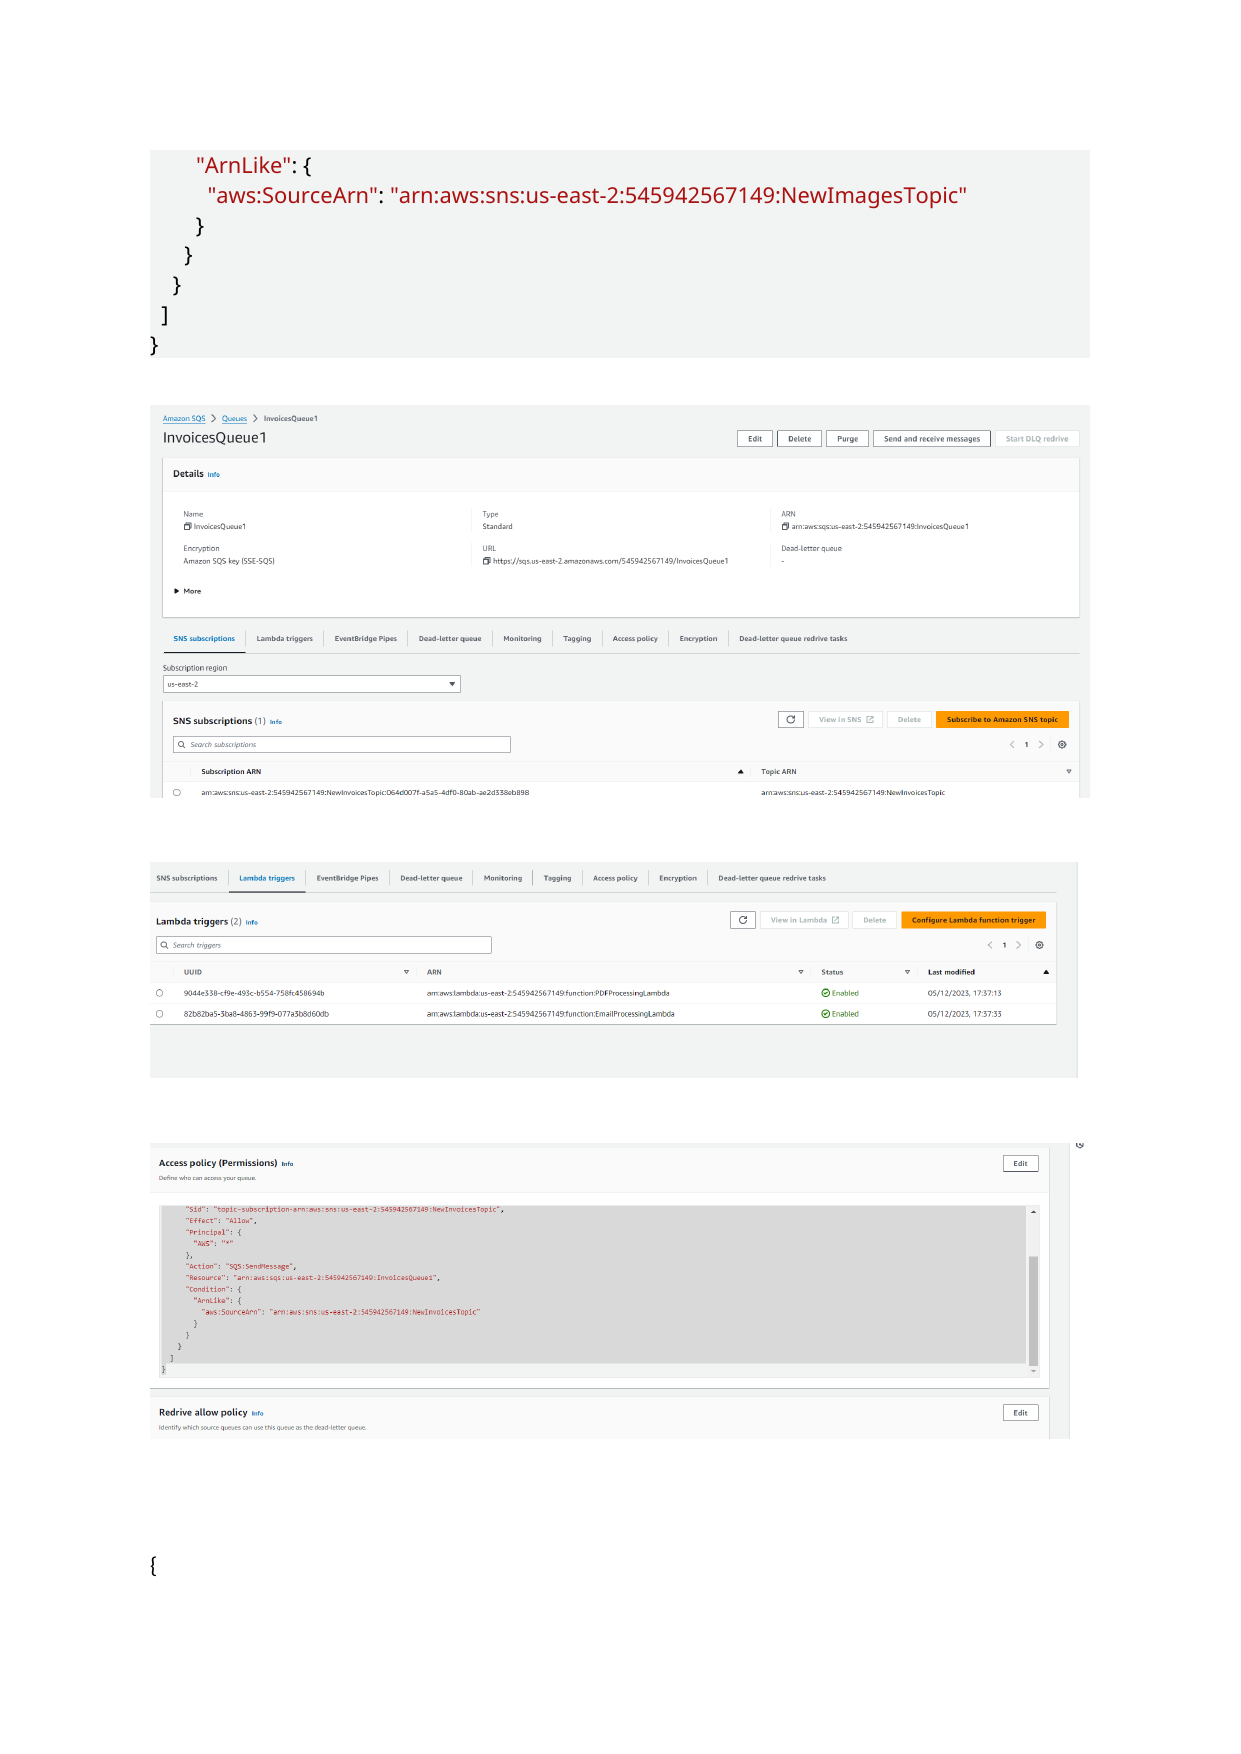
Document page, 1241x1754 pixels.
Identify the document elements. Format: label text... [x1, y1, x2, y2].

text } [150, 239, 1090, 269]
text } [150, 209, 1090, 239]
picture [150, 1143, 1091, 1439]
text "ArnLike": { [150, 150, 1090, 180]
picture [150, 405, 1091, 798]
text { [150, 1551, 1090, 1579]
text ] [150, 299, 1090, 329]
picture [150, 862, 1091, 1078]
text "aws:SourceArn": "arn:aws:sns:us-east-2:545942567149:NewImagesTopic" [150, 180, 1090, 209]
text } [150, 269, 1090, 299]
text } [150, 329, 1090, 358]
